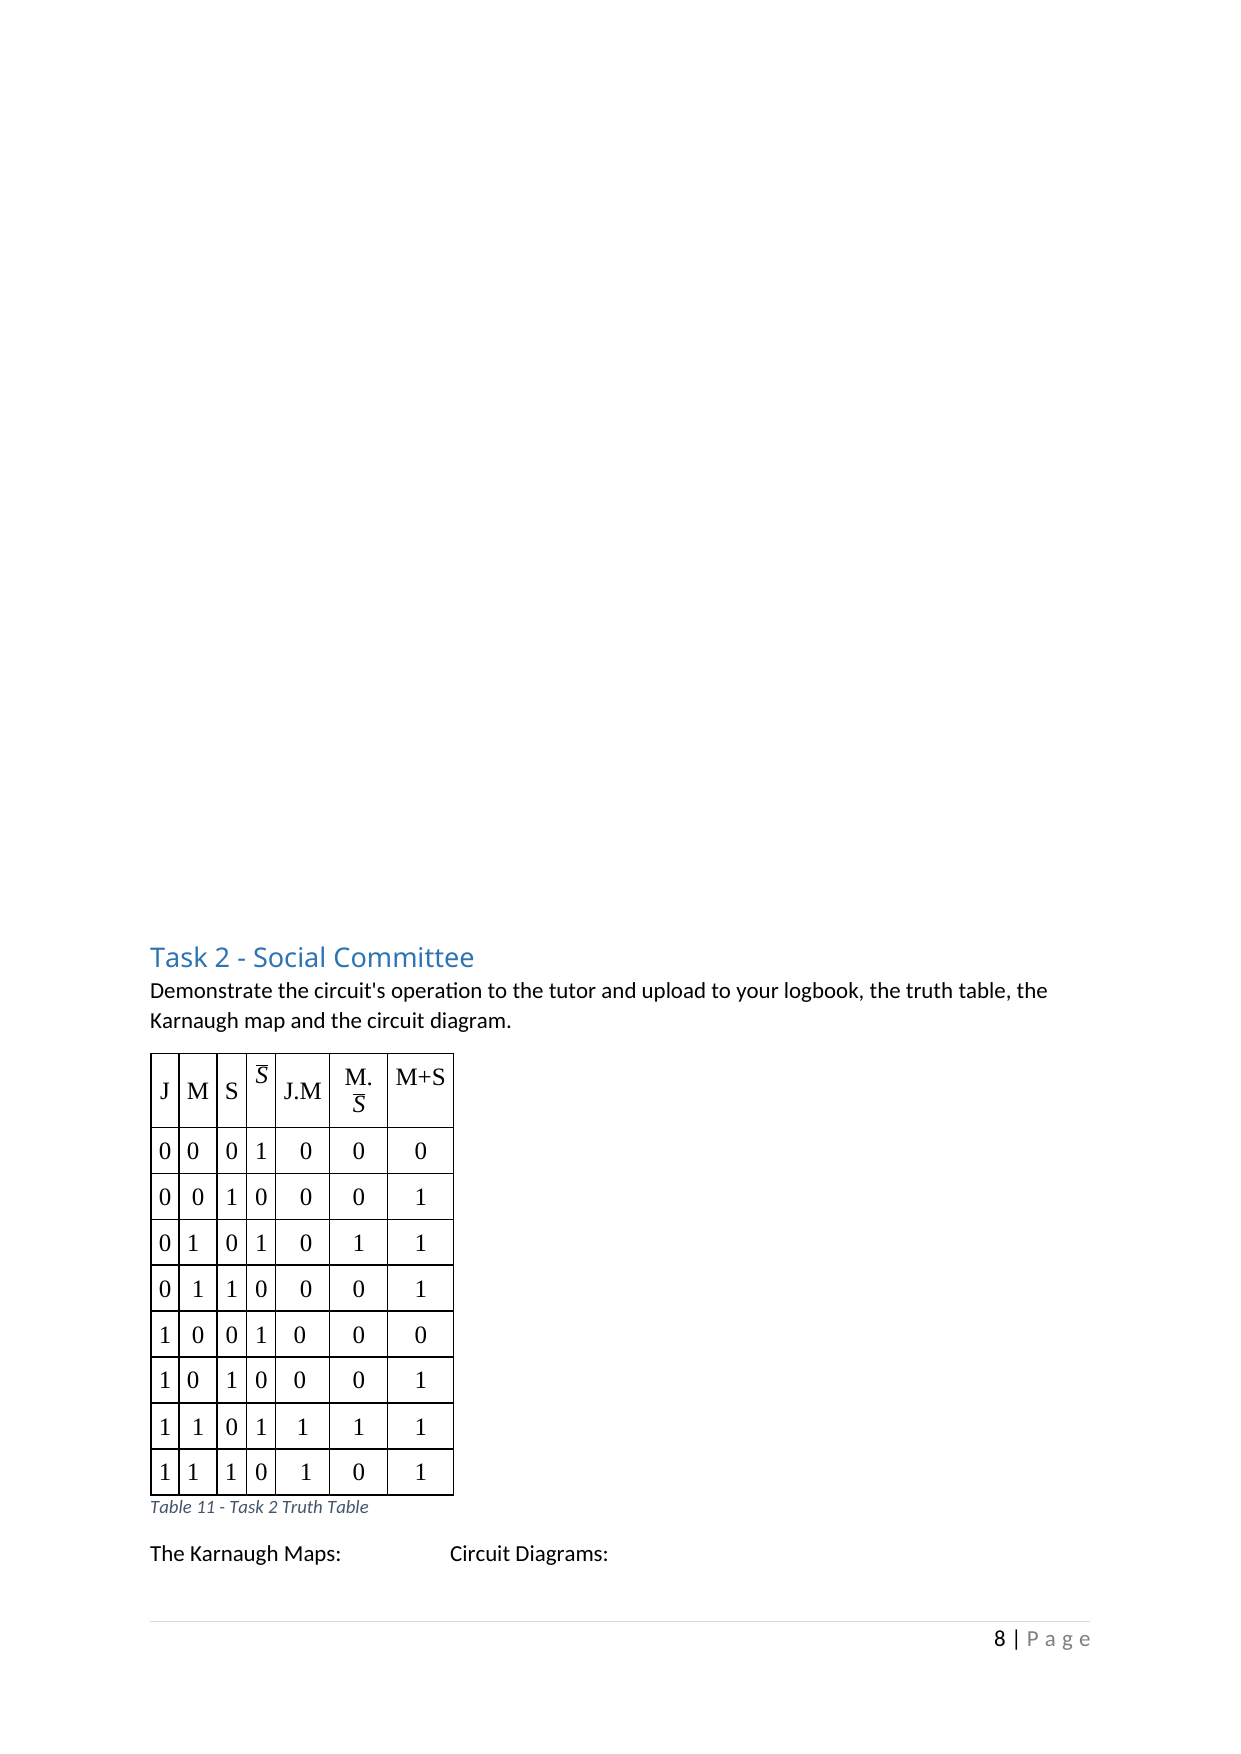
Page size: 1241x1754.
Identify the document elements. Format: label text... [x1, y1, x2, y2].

table_header J [152, 1054, 178, 1127]
table_cell 0 [180, 1128, 216, 1172]
table_cell 1 [180, 1220, 216, 1264]
table_cell 0 [247, 1174, 275, 1218]
table_cell 0 [218, 1404, 246, 1448]
table_cell 0 [330, 1266, 387, 1310]
table_cell 1 [218, 1450, 246, 1494]
text Task 2 - Social Committee Demonstrate the circuit's operation to the tutor and upload to your logbook, the truth table, the Karnaugh map and the circuit diagram. [150, 938, 1090, 1034]
table_cell 1 [180, 1450, 216, 1494]
table_cell 0 [247, 1266, 275, 1310]
table_cell 0 [330, 1312, 387, 1356]
table_cell 1 [388, 1266, 453, 1310]
table_cell 1 [388, 1174, 453, 1218]
text The Karnaugh Maps: Circuit Diagrams: [150, 1539, 1090, 1567]
table_header M [180, 1054, 216, 1127]
table_header S [218, 1054, 246, 1127]
table_cell 1 [218, 1358, 246, 1402]
table_cell 0 [330, 1450, 387, 1494]
table_cell 0 [330, 1128, 387, 1172]
table_cell 0 [276, 1174, 329, 1218]
table_cell 0 [218, 1220, 246, 1264]
table_cell 0 [276, 1266, 329, 1310]
table_header M+S [388, 1054, 453, 1127]
table_cell 1 [180, 1266, 216, 1310]
table_cell 1 [388, 1450, 453, 1494]
table_cell 0 [180, 1358, 216, 1402]
table_cell 0 [276, 1312, 329, 1356]
table_cell 1 [276, 1450, 329, 1494]
table_cell 1 [330, 1220, 387, 1264]
table_cell 0 [276, 1358, 329, 1402]
table_cell 1 [276, 1404, 329, 1448]
table_cell 1 [152, 1450, 178, 1494]
table_cell 1 [247, 1128, 275, 1172]
table_cell 0 [218, 1312, 246, 1356]
table_cell 1 [152, 1404, 178, 1448]
table_cell 0 [247, 1450, 275, 1494]
table_cell 0 [276, 1128, 329, 1172]
table_cell 1 [218, 1266, 246, 1310]
table_cell 0 [218, 1128, 246, 1172]
table_cell 0 [388, 1128, 453, 1172]
table_cell 1 [330, 1404, 387, 1448]
table_header J.M [276, 1054, 329, 1127]
table_cell 0 [180, 1312, 216, 1356]
table_cell 0 [330, 1358, 387, 1402]
table_cell 1 [388, 1358, 453, 1402]
table_cell 0 [152, 1174, 178, 1218]
table_cell 1 [388, 1404, 453, 1448]
text Table 11 - Task 2 Truth Table [150, 1496, 1090, 1518]
table_cell 1 [247, 1312, 275, 1356]
table_cell 0 [152, 1220, 178, 1264]
table_cell 1 [247, 1220, 275, 1264]
table_header M. [330, 1054, 387, 1127]
table_header [247, 1054, 275, 1127]
table_cell 0 [152, 1128, 178, 1172]
table_cell 1 [388, 1220, 453, 1264]
table_cell 1 [152, 1312, 178, 1356]
table_cell 1 [180, 1404, 216, 1448]
table_cell 0 [152, 1266, 178, 1310]
table_cell 0 [180, 1174, 216, 1218]
table_cell 0 [276, 1220, 329, 1264]
table_cell 0 [247, 1358, 275, 1402]
table_cell 1 [218, 1174, 246, 1218]
table_cell 0 [388, 1312, 453, 1356]
table_cell 0 [330, 1174, 387, 1218]
table_cell 1 [247, 1404, 275, 1448]
table_cell 1 [152, 1358, 178, 1402]
